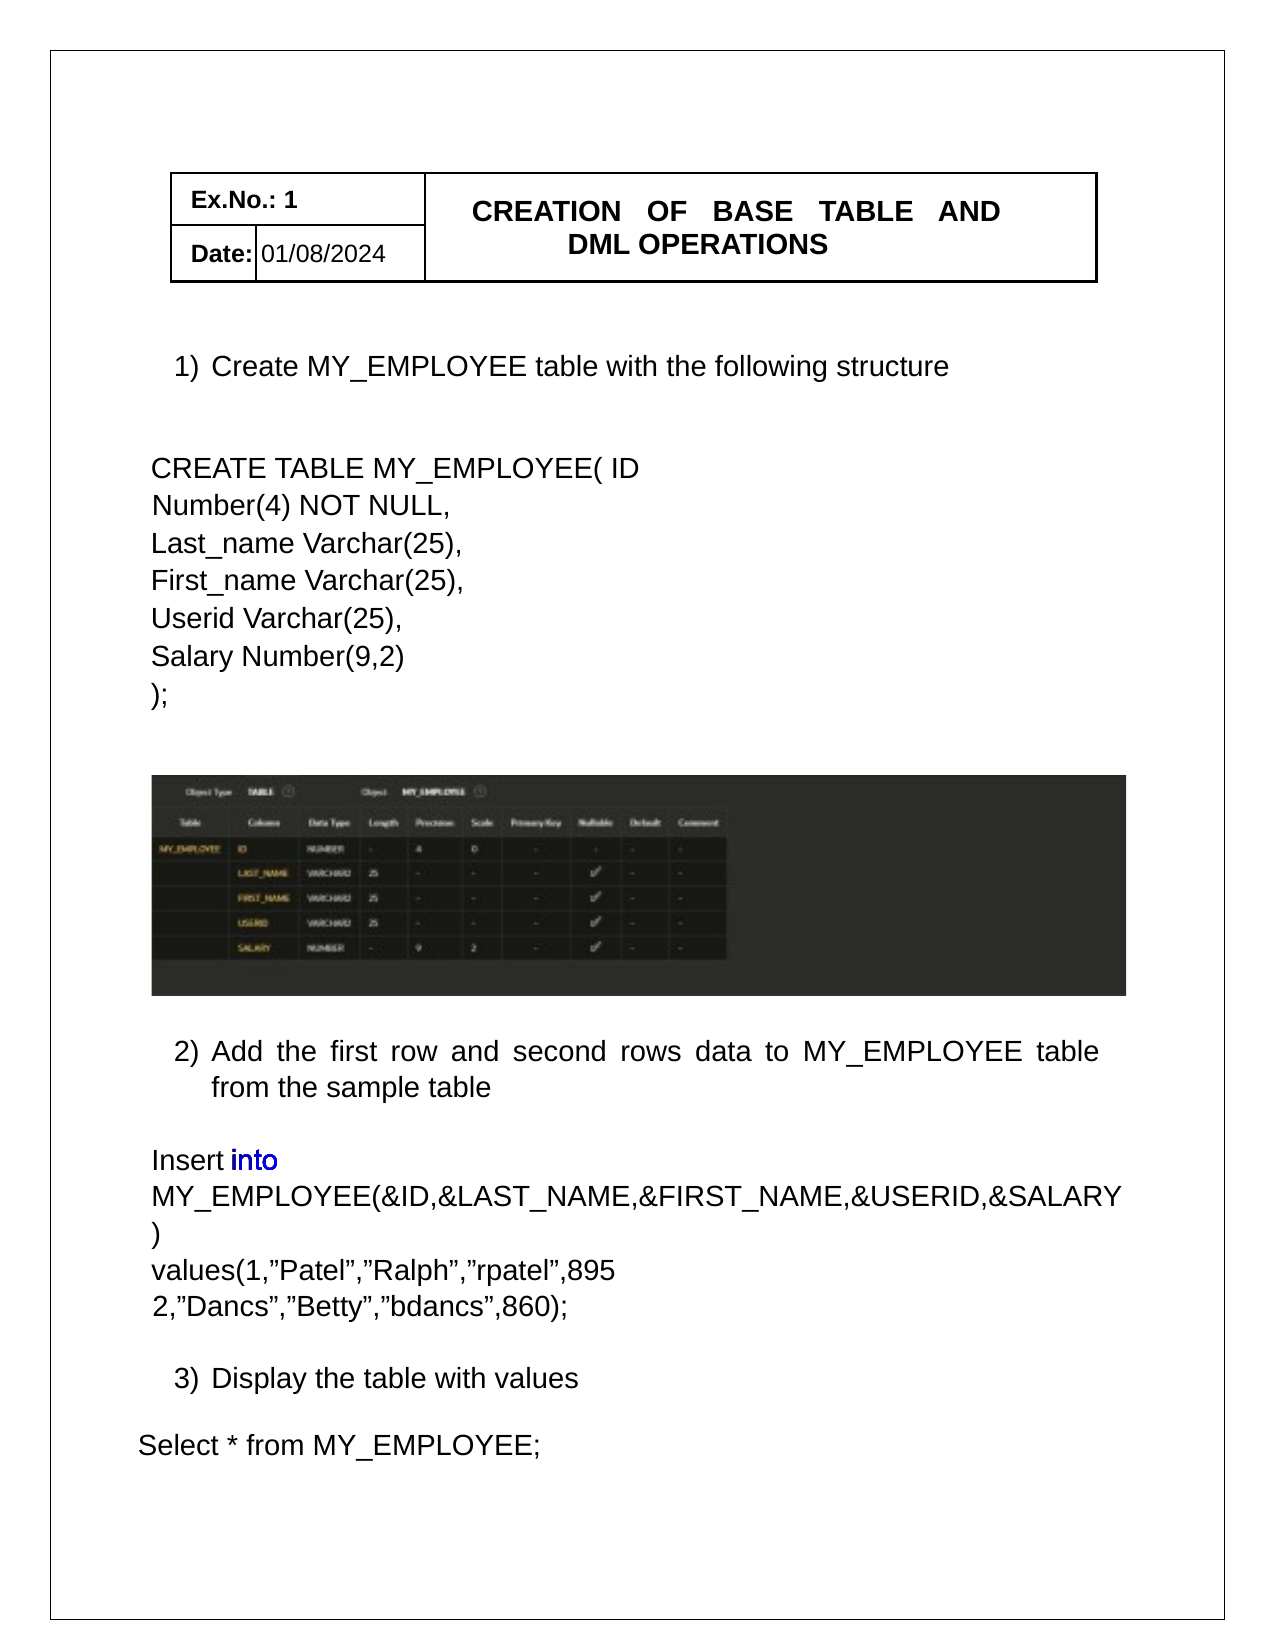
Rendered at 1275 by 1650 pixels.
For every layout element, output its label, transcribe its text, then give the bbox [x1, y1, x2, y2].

text MY_EMPLOYEE(&ID,&LAST_NAME,&FIRST_NAME,&USERID,&SALARY [151, 1179, 1220, 1213]
text CREATE TABLE MY_EMPLOYEE( ID Number(4) NOT NULL, [151, 451, 645, 521]
list Add the first row and second rows data to MY_EMPLOYEE table from the sample table [173, 1034, 1102, 1104]
text ) [151, 1216, 1220, 1249]
text values(1,”Patel”,”Ralph”,”rpatel”,895 2,”Dancs”,”Betty”,”bdancs”,860); [151, 1253, 1035, 1322]
table_cell Date: [172, 226, 255, 280]
text Userid Varchar(25), [151, 601, 645, 635]
text Salary Number(9,2) [151, 639, 645, 673]
table_cell 01/08/2024 [257, 226, 424, 280]
text Insert [151, 1143, 1220, 1176]
text Last_name Varchar(25), [151, 526, 645, 559]
list Display the table with values [173, 1361, 1102, 1395]
text First_name Varchar(25), [151, 563, 645, 597]
text ); [151, 677, 645, 710]
table_header CREATION OF BASE TABLE AND DML OPERATIONS [426, 174, 1095, 280]
list Create MY_EMPLOYEE table with the following structure [173, 349, 1102, 382]
picture [151, 775, 1127, 996]
picture [232, 1148, 277, 1170]
table_header Ex.No.: 1 [172, 174, 424, 224]
text Select * from MY_EMPLOYEE; [138, 1428, 1220, 1462]
